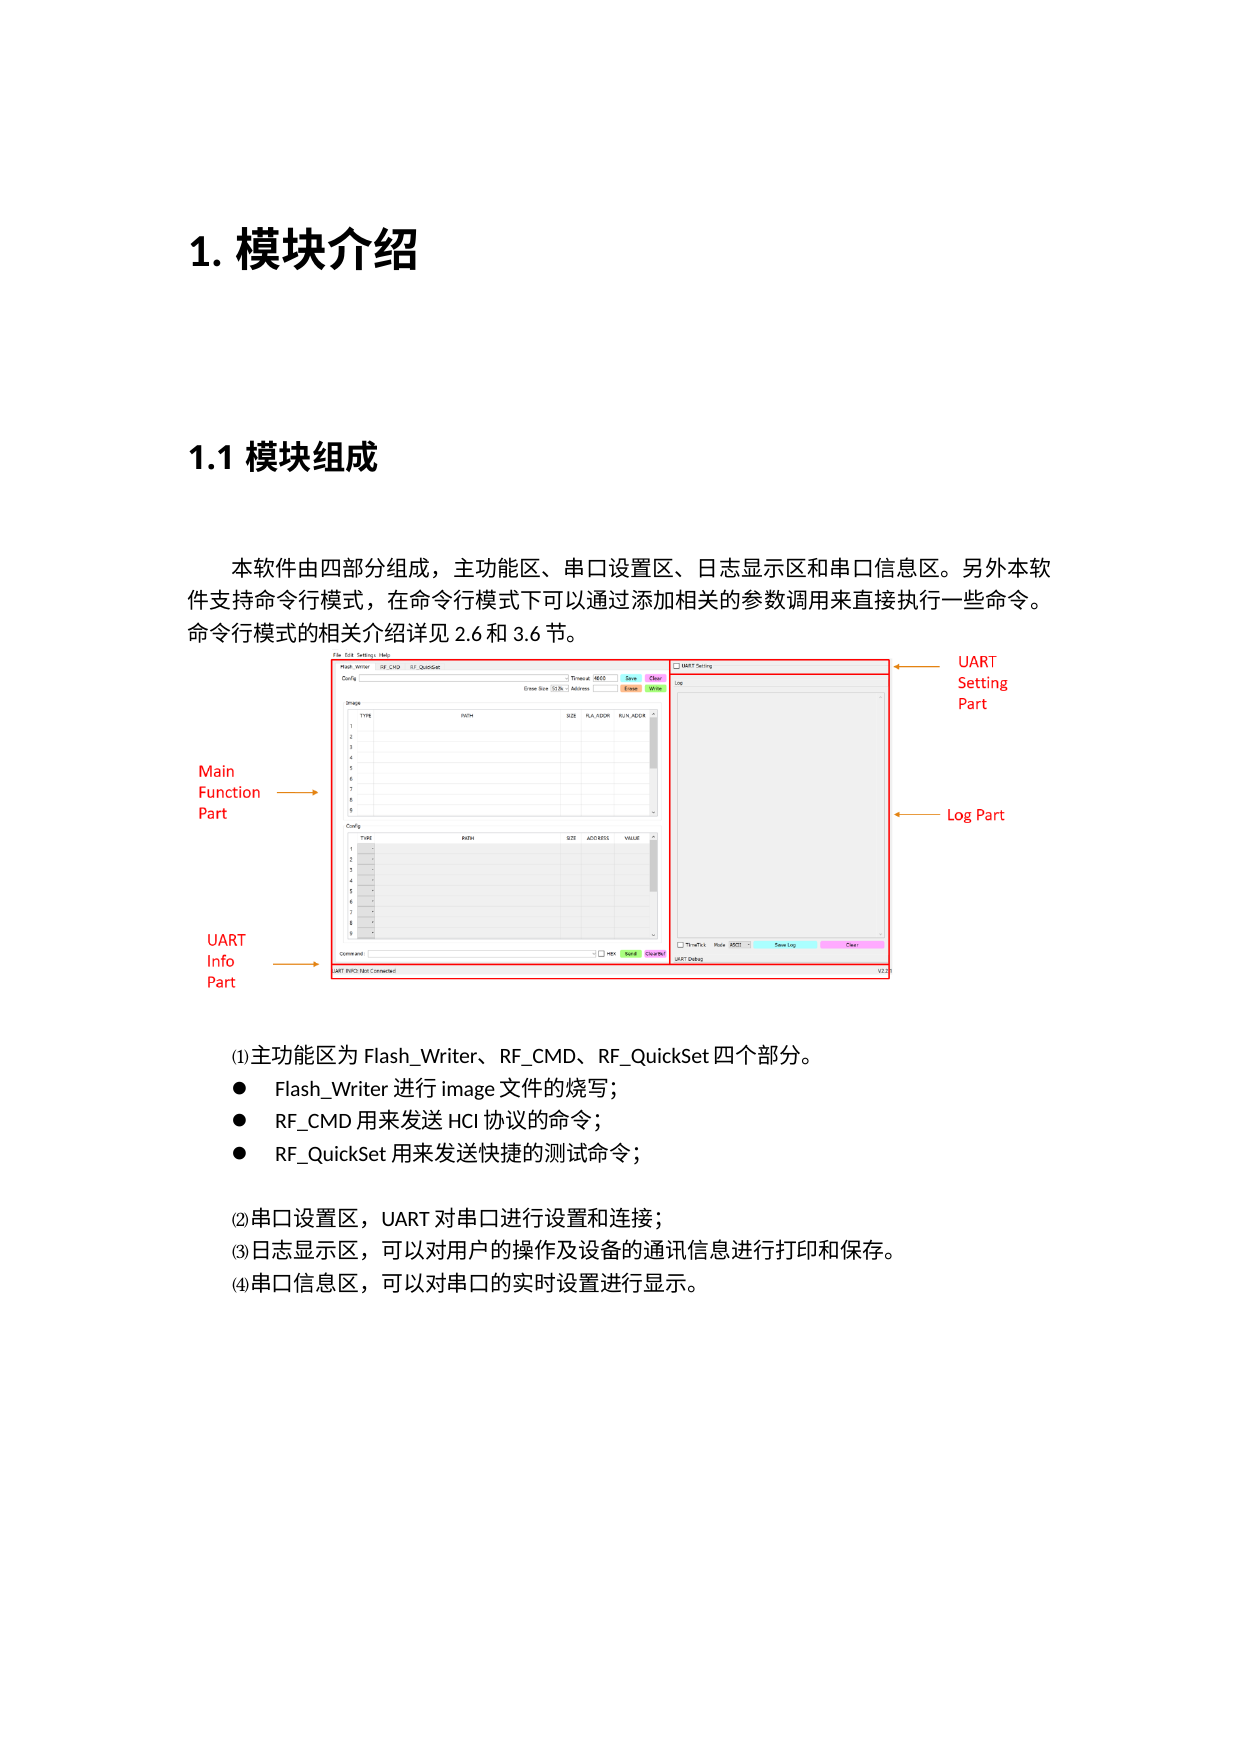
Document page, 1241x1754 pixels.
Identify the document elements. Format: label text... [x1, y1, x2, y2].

text ⑵串口设置区，UART 对串口进行设置和连接； [187, 1200, 1053, 1233]
list RF_QuickSet用来发送快捷的测试命令； [231, 1135, 1053, 1168]
text ⑴主功能区为 Flash_Writer、RF_CMD、RF_QuickSet四个部分。 [187, 1038, 1053, 1070]
list Flash_Writer进行image文件的烧写； [231, 1070, 1053, 1103]
picture [187, 649, 1019, 1004]
text ⑷串口信息区，可以对串口的实时设置进行显示。 [231, 1265, 1053, 1298]
text ⑶日志显示区，可以对用户的操作及设备的通讯信息进行打印和保存。 [231, 1233, 1053, 1265]
subtitle 模块组成 [187, 423, 1053, 488]
list RF_CMD用来发送HCI协议的命令； [231, 1103, 1053, 1135]
text 本软件由四部分组成，主功能区、串口设置区、日志显示区和串口信息区。另外本软件支持命令行模式，在命令行模式下可以通过添加相关的参数调用来直接执行一些命令。命令行模式的相关介绍详见2.6和3.6节。 [187, 550, 1053, 648]
subtitle 模块介绍 [187, 197, 1053, 295]
